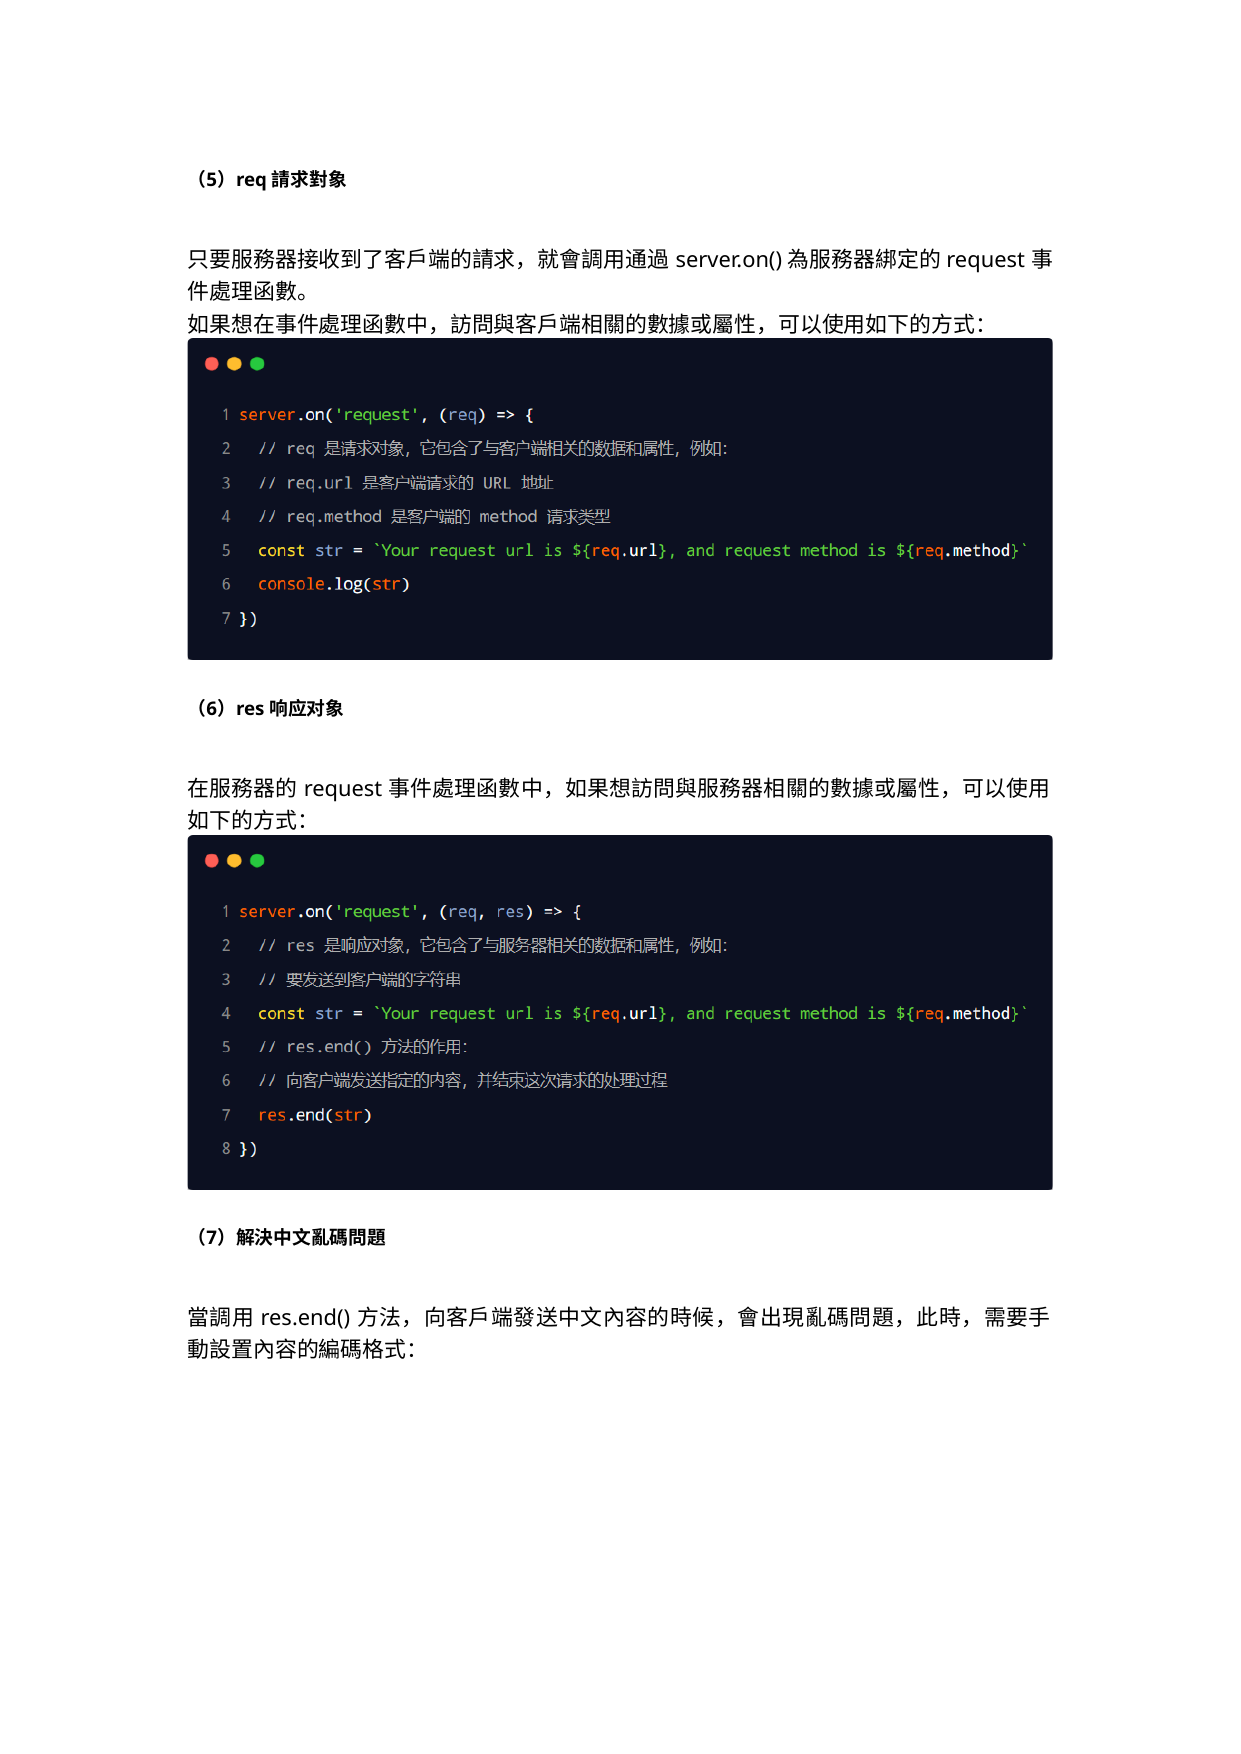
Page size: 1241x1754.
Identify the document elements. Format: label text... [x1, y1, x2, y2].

subtitle （6）res 响应对象 [187, 691, 1053, 723]
subtitle （7）解決中文亂碼問題 [187, 1220, 1053, 1252]
picture [187, 835, 1053, 1190]
text 當調用 res.end() 方法，向客戶端發送中文內容的時候，會出現亂碼問題，此時，需要手動設置內容的編碼格式： [187, 1299, 1053, 1364]
text 在服務器的 request 事件處理函數中，如果想訪問與服務器相關的數據或屬性，可以使用如下的方式： [187, 770, 1053, 835]
text 只要服務器接收到了客戶端的請求，就會調用通過 server.on() 為服務器綁定的 request 事件處理函數。 [187, 241, 1053, 306]
text 如果想在事件處理函數中，訪問與客戶端相關的數據或屬性，可以使用如下的方式： [187, 306, 1053, 338]
picture [187, 338, 1053, 660]
subtitle （5）req 請求對象 [187, 162, 1053, 194]
